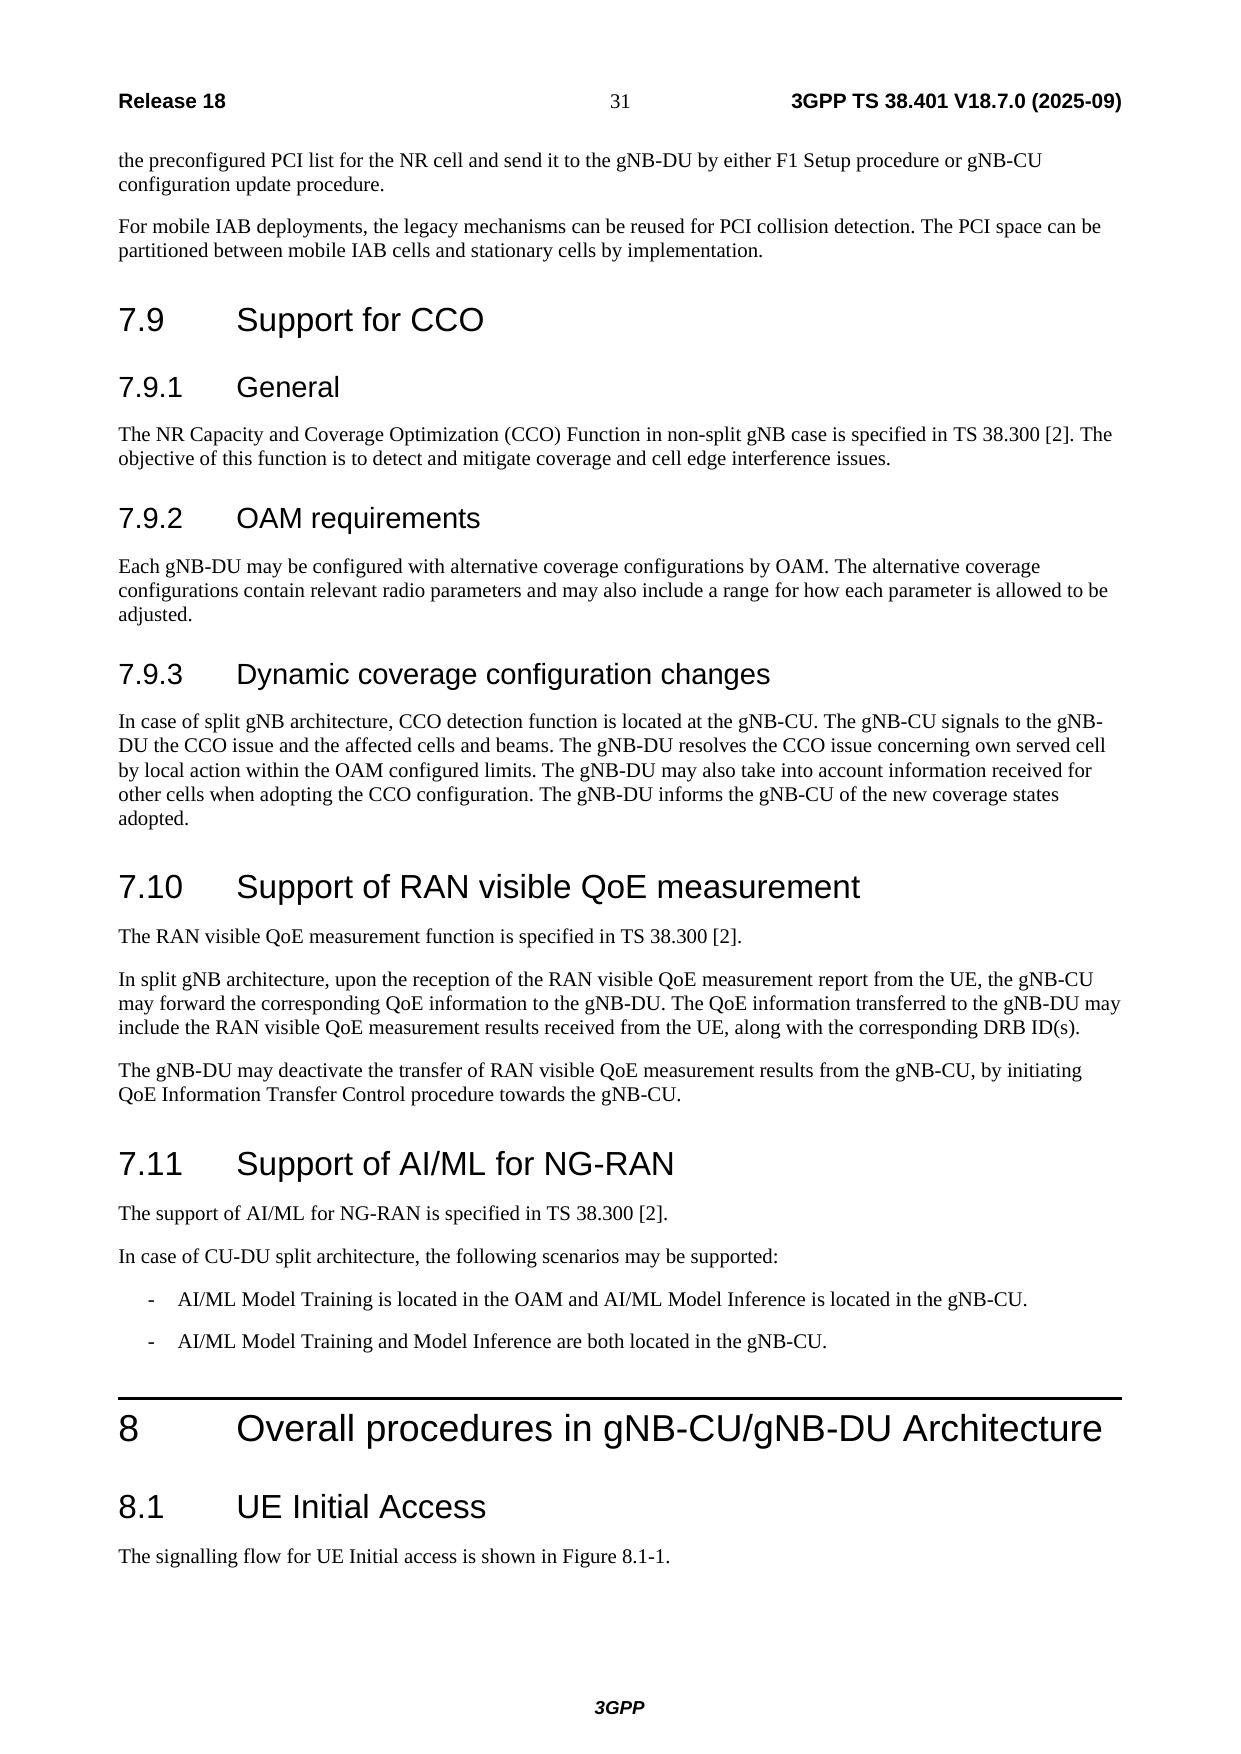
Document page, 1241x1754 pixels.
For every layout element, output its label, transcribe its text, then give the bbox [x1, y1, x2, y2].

text - AI/ML Model Training and Model Inference are both located in the gNB-CU. [148, 1329, 1122, 1353]
text In split gNB architecture, upon the reception of the RAN visible QoE measurement report from the UE, the gNB-CU may forward the corresponding QoE information to the gNB-DU. The QoE information transferred to the gNB-DU may include the RAN visible QoE measurement results received from the UE, along with the corresponding DRB ID(s). [118, 967, 1122, 1039]
subtitle 8.1 UE Initial Access [118, 1487, 1122, 1526]
text In case of split gNB architecture, CCO detection function is located at the gNB-CU. The gNB-CU signals to the gNB-DU the CCO issue and the affected cells and beams. The gNB-DU resolves the CCO issue concerning own served cell by local action within the OAM configured limits. The gNB-DU may also take into account information received for other cells when adopting the CCO configuration. The gNB-DU informs the gNB-CU of the new coverage states adopted. [118, 709, 1122, 830]
text The gNB-DU may deactivate the transfer of RAN visible QoE measurement results from the gNB-CU, by initiating QoE Information Transfer Control procedure towards the gNB-CU. [118, 1058, 1122, 1106]
subtitle 7.11 Support of AI/ML for NG-RAN [118, 1144, 1122, 1182]
text Each gNB-DU may be configured with alternative coverage configurations by OAM. The alternative coverage configurations contain relevant radio parameters and may also include a range for how each parameter is allowed to be adjusted. [118, 554, 1122, 626]
text The support of AI/ML for NG-RAN is specified in TS 38.300 [2]. [118, 1201, 1122, 1225]
text - AI/ML Model Training is located in the OAM and AI/ML Model Inference is located in the gNB-CU. [148, 1287, 1122, 1311]
text For mobile IAB deployments, the legacy mechanisms can be reused for PCI collision detection. The PCI space can be partitioned between mobile IAB cells and stationary cells by implementation. [118, 214, 1122, 262]
text The NR Capacity and Coverage Optimization (CCO) Function in non-split gNB case is specified in TS 38.300 [2]. The objective of this function is to detect and mitigate coverage and cell edge interference issues. [118, 422, 1122, 470]
text The RAN visible QoE measurement function is specified in TS 38.300 [2]. [118, 924, 1122, 948]
text In case of CU-DU split architecture, the following scenarios may be supported: [118, 1244, 1122, 1268]
subtitle 7.9.3 Dynamic coverage configuration changes [118, 657, 1122, 691]
text The signalling flow for UE Initial access is shown in Figure 8.1-1. [118, 1544, 1122, 1568]
subtitle 7.9.2 OAM requirements [118, 501, 1122, 535]
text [118, 147, 1122, 196]
subtitle 7.9.1 General [118, 370, 1122, 403]
subtitle 7.9 Support for CCO [118, 300, 1122, 338]
subtitle 8 Overall procedures in gNB-CU/gNB-DU Architecture [118, 1400, 1122, 1450]
subtitle 7.10 Support of RAN visible QoE measurement [118, 867, 1122, 906]
